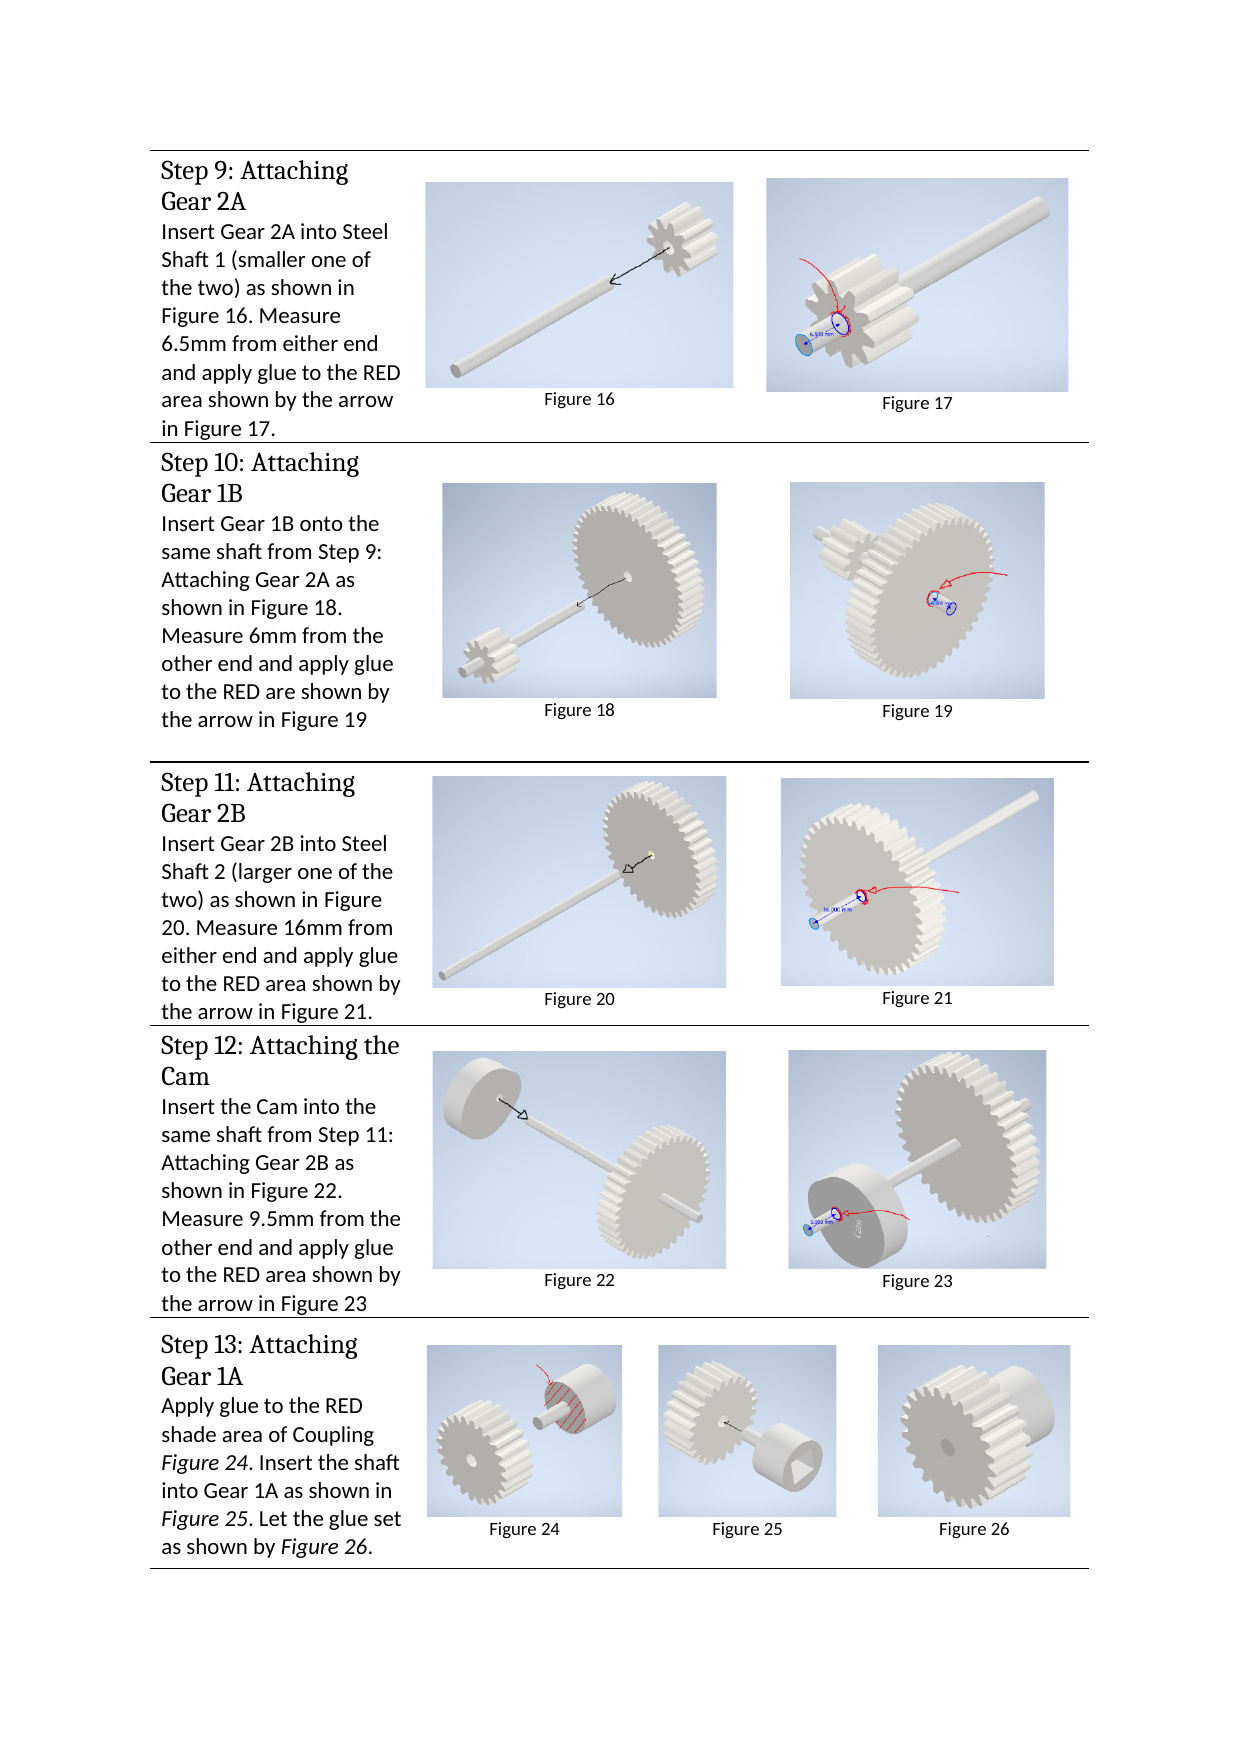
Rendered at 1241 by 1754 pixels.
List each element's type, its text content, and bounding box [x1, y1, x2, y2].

picture [780, 778, 1054, 986]
table_cell Step 13: Attaching Gear 1A Apply glue to the RED shade area of Coupling Figure 24. Insert the shaft into Gear 1A as shown in Figure 25. Let the glue set as shown by Figure 26. [150, 1318, 413, 1567]
picture [790, 482, 1045, 699]
picture [442, 483, 717, 698]
picture [658, 1345, 837, 1517]
picture [877, 1345, 1071, 1517]
table_cell Step 12: Attaching the Cam Insert the Cam into the same shaft from Step 11: Attaching Gear 2B as shown in Figure 22. Measure 9.5mm from the other end and apply glue to the RED area shown by the arrow in Figure 23 [150, 1026, 413, 1317]
picture [425, 182, 734, 388]
table_cell Step 11: Attaching Gear 2B Insert Gear 2B into Steel Shaft 2 (larger one of the two) as shown in Figure 20. Measure 16mm from either end and apply glue to the RED area shown by the arrow in Figure 21. [150, 763, 413, 1025]
picture [766, 178, 1069, 392]
picture [432, 1051, 727, 1269]
picture [426, 1345, 623, 1517]
table_cell Step 10: Attaching Gear 1B Insert Gear 1B onto the same shaft from Step 9: Attaching Gear 2A as shown in Figure 18. Measure 6mm from the other end and apply glue to the RED are shown by the arrow in Figure 19 [150, 443, 413, 761]
table_cell Step 9: Attaching Gear 2A Insert Gear 2A into Steel Shaft 1 (smaller one of the two) as shown in Figure 16. Measure 6.5mm from either end and apply glue to the RED area shown by the arrow in Figure 17. [150, 151, 413, 442]
picture [788, 1050, 1047, 1269]
picture [432, 776, 727, 988]
